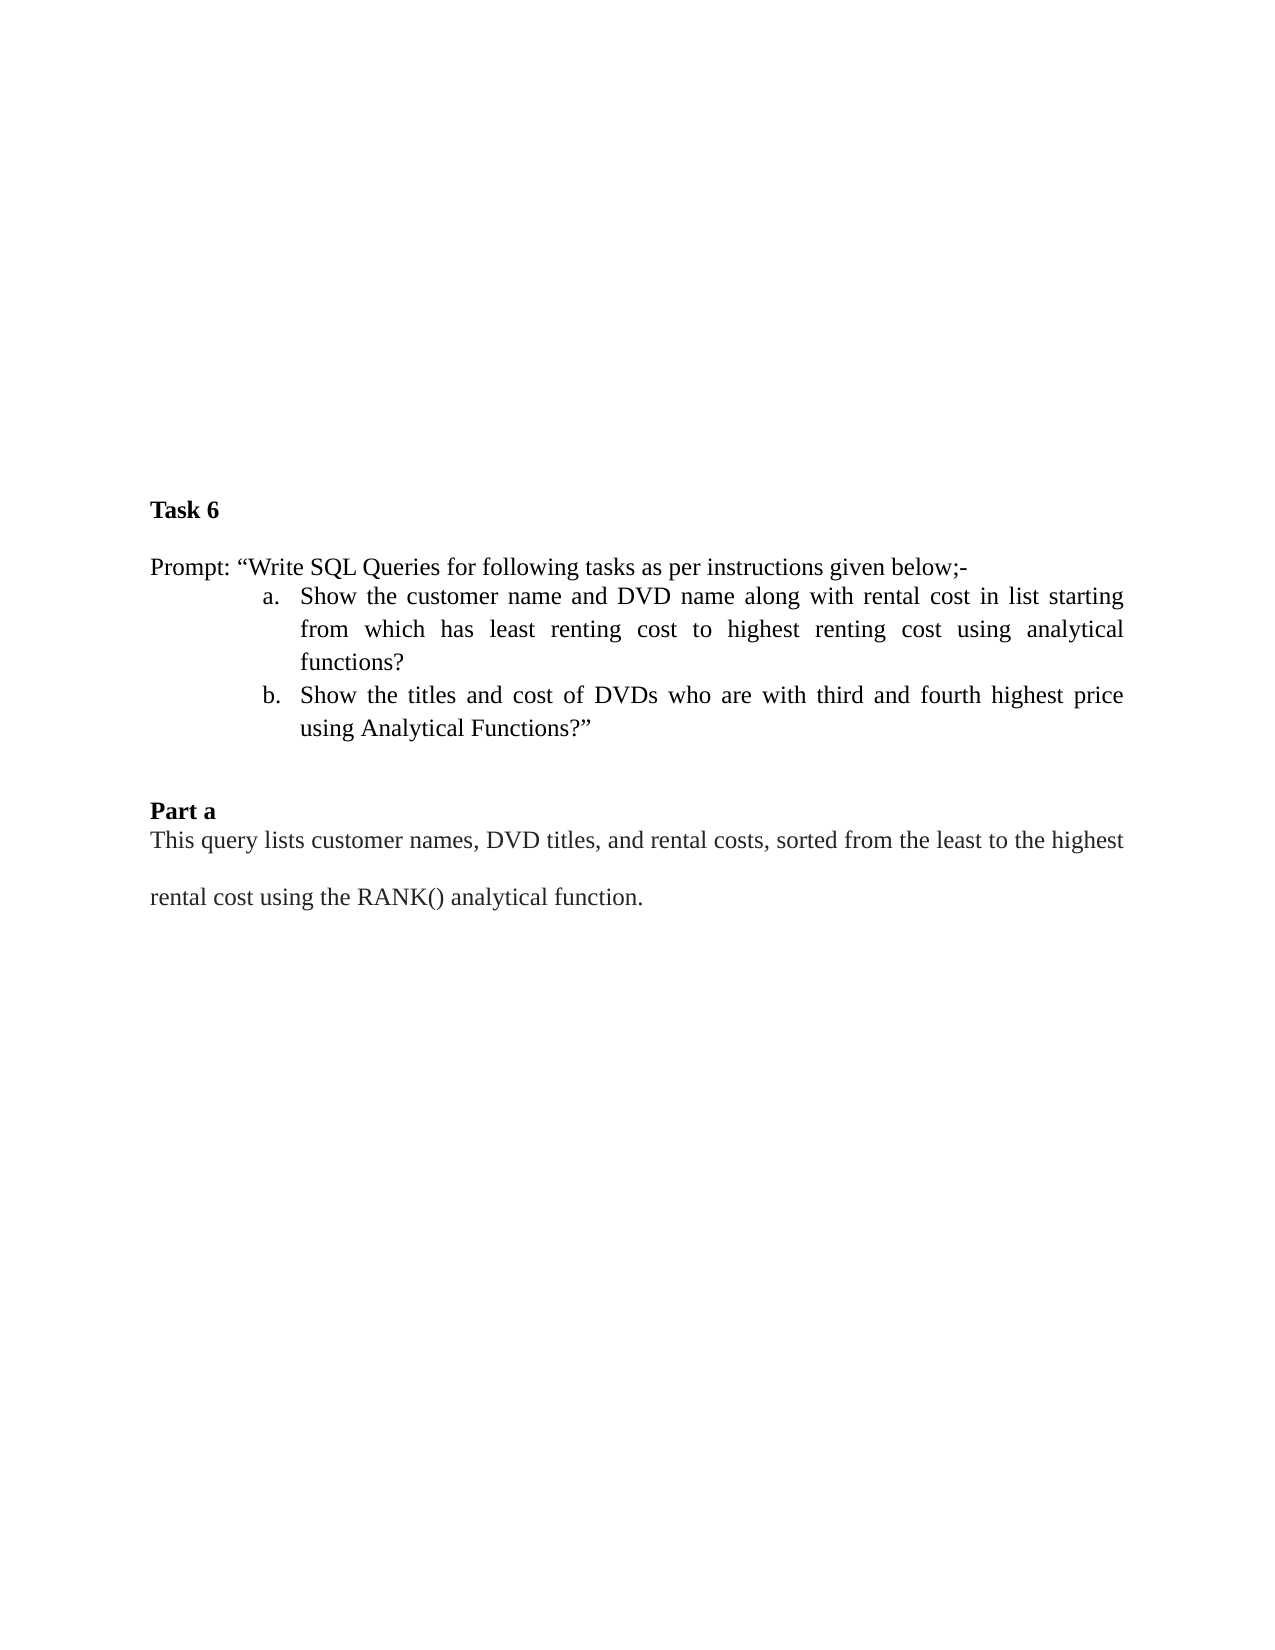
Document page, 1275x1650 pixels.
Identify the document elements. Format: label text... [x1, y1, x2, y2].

text Task 6 [150, 495, 1125, 524]
text This query lists customer names, DVD titles, and rental costs, sorted from the least to the highest rental cost using the RANK() analytical function. [150, 853, 1125, 911]
list Show the customer name and DVD name along with rental cost in list starting from which has least renting cost to highest renting cost using analytical functions? [262, 581, 1125, 676]
text Part a [150, 796, 1125, 825]
list Show the titles and cost of DVDs who are with third and fourth highest price using Analytical Functions?” [262, 680, 1125, 742]
text Prompt: “Write SQL Queries for following tasks as per instructions given below;- [150, 552, 1125, 581]
